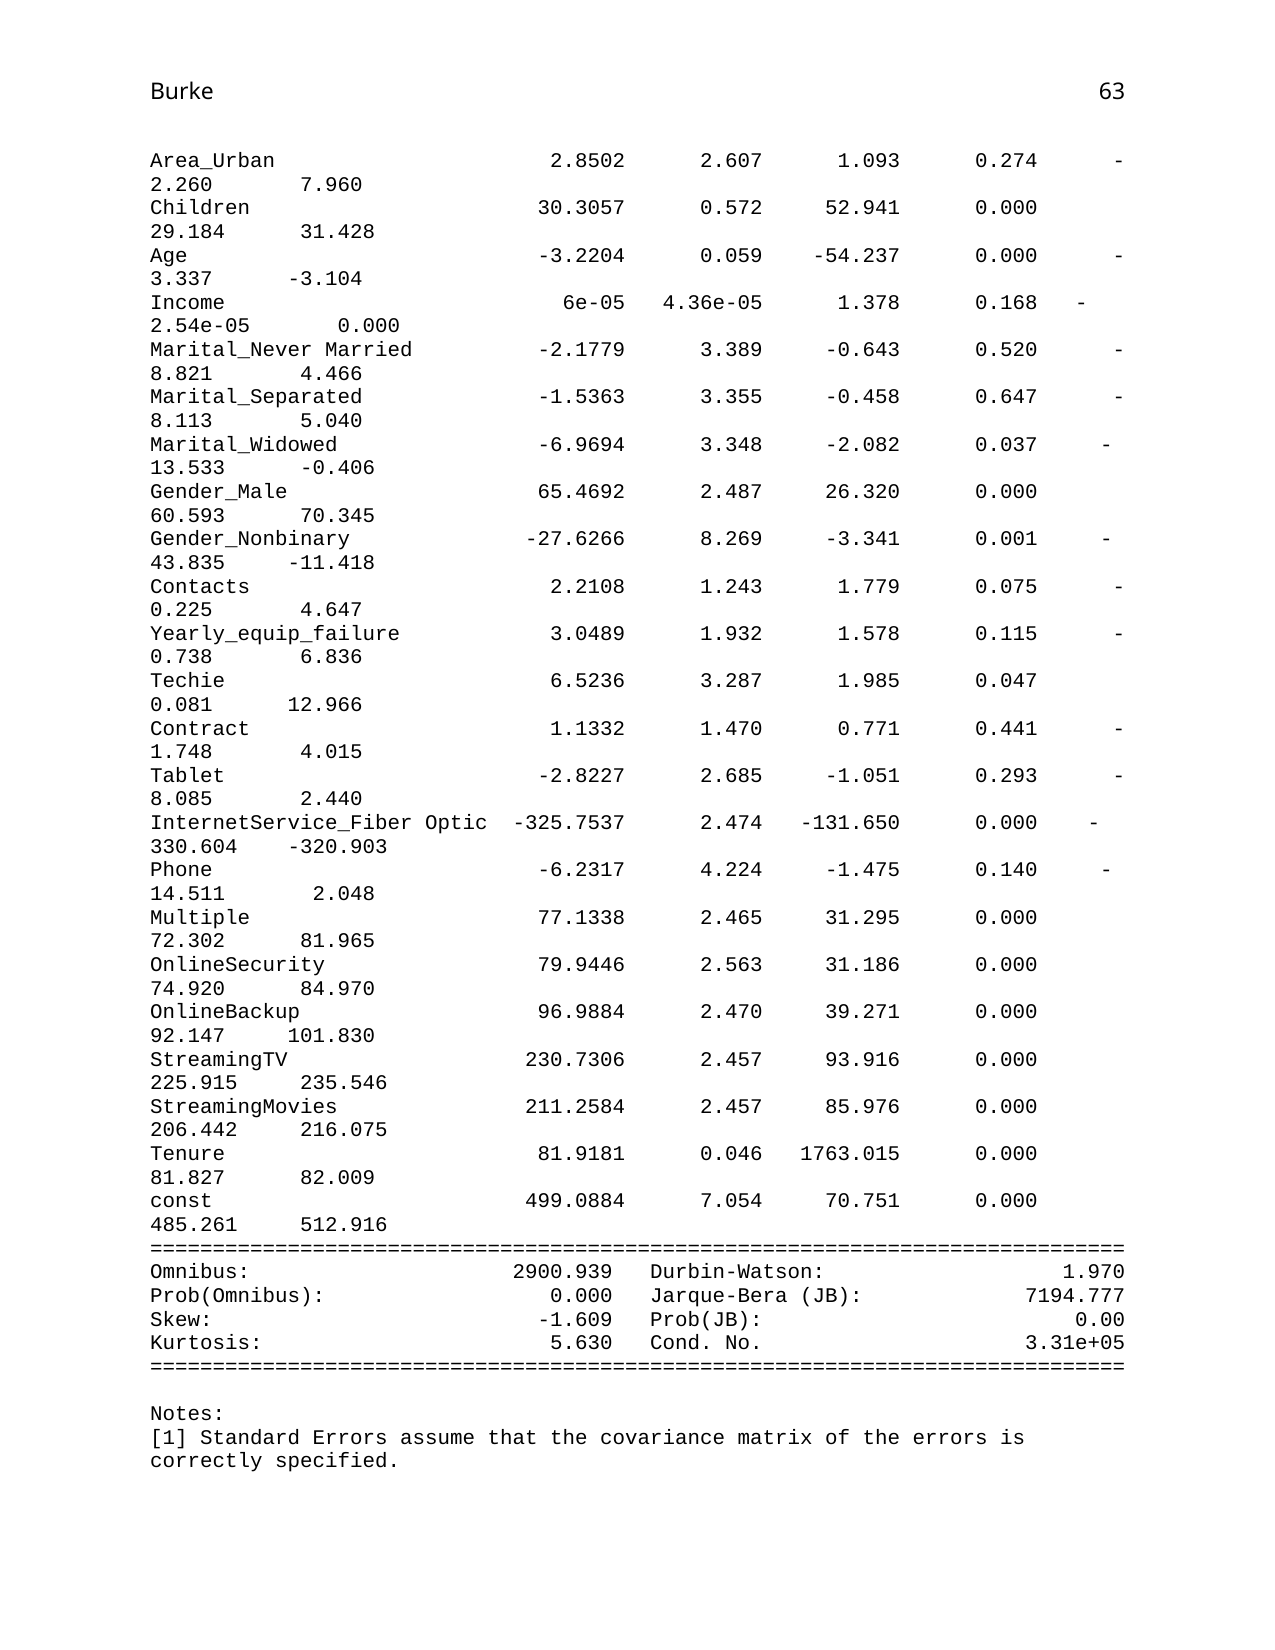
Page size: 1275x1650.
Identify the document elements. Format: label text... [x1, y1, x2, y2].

text Marital_Separated -1.5363 3.355 -0.458 0.647 -8.113 5.040 [150, 386, 1125, 434]
text Tenure 81.9181 0.046 1763.015 0.000 81.827 82.009 [150, 1143, 1125, 1190]
text Prob(Omnibus): 0.000 Jarque-Bera (JB): 7194.777 [150, 1285, 1125, 1309]
text Age -3.2204 0.059 -54.237 0.000 -3.337 -3.104 [150, 244, 1125, 292]
text Phone -6.2317 4.224 -1.475 0.140 -14.511 2.048 [150, 859, 1125, 907]
text OnlineSecurity 79.9446 2.563 31.186 0.000 74.920 84.970 [150, 954, 1125, 1001]
text Contract 1.1332 1.470 0.771 0.441 -1.748 4.015 [150, 717, 1125, 765]
text OnlineBackup 96.9884 2.470 39.271 0.000 92.147 101.830 [150, 1001, 1125, 1048]
text Area_Urban 2.8502 2.607 1.093 0.274 -2.260 7.960 [150, 150, 1125, 197]
text Gender_Nonbinary -27.6266 8.269 -3.341 0.001 -43.835 -11.418 [150, 528, 1125, 576]
text const 499.0884 7.054 70.751 0.000 485.261 512.916 [150, 1190, 1125, 1238]
text ============================================================================== [150, 1238, 1125, 1261]
text [1] Standard Errors assume that the covariance matrix of the errors is correctly specified. [150, 1427, 1125, 1474]
text Omnibus: 2900.939 Durbin-Watson: 1.970 [150, 1261, 1125, 1285]
text Tablet -2.8227 2.685 -1.051 0.293 -8.085 2.440 [150, 765, 1125, 812]
text Skew: -1.609 Prob(JB): 0.00 [150, 1309, 1125, 1332]
text Gender_Male 65.4692 2.487 26.320 0.000 60.593 70.345 [150, 481, 1125, 528]
text Marital_Widowed -6.9694 3.348 -2.082 0.037 -13.533 -0.406 [150, 434, 1125, 481]
text ============================================================================== [150, 1356, 1125, 1379]
text Contacts 2.2108 1.243 1.779 0.075 -0.225 4.647 [150, 576, 1125, 623]
text Multiple 77.1338 2.465 31.295 0.000 72.302 81.965 [150, 907, 1125, 954]
text Notes: [150, 1403, 1125, 1427]
text Kurtosis: 5.630 Cond. No. 3.31e+05 [150, 1332, 1125, 1356]
text Yearly_equip_failure 3.0489 1.932 1.578 0.115 -0.738 6.836 [150, 623, 1125, 670]
text StreamingMovies 211.2584 2.457 85.976 0.000 206.442 216.075 [150, 1096, 1125, 1143]
text Marital_Never Married -2.1779 3.389 -0.643 0.520 -8.821 4.466 [150, 339, 1125, 386]
text StreamingTV 230.7306 2.457 93.916 0.000 225.915 235.546 [150, 1048, 1125, 1096]
text Techie 6.5236 3.287 1.985 0.047 0.081 12.966 [150, 670, 1125, 717]
text Income 6e-05 4.36e-05 1.378 0.168 -2.54e-05 0.000 [150, 292, 1125, 339]
text Children 30.3057 0.572 52.941 0.000 29.184 31.428 [150, 197, 1125, 244]
text InternetService_Fiber Optic -325.7537 2.474 -131.650 0.000 -330.604 -320.903 [150, 812, 1125, 859]
